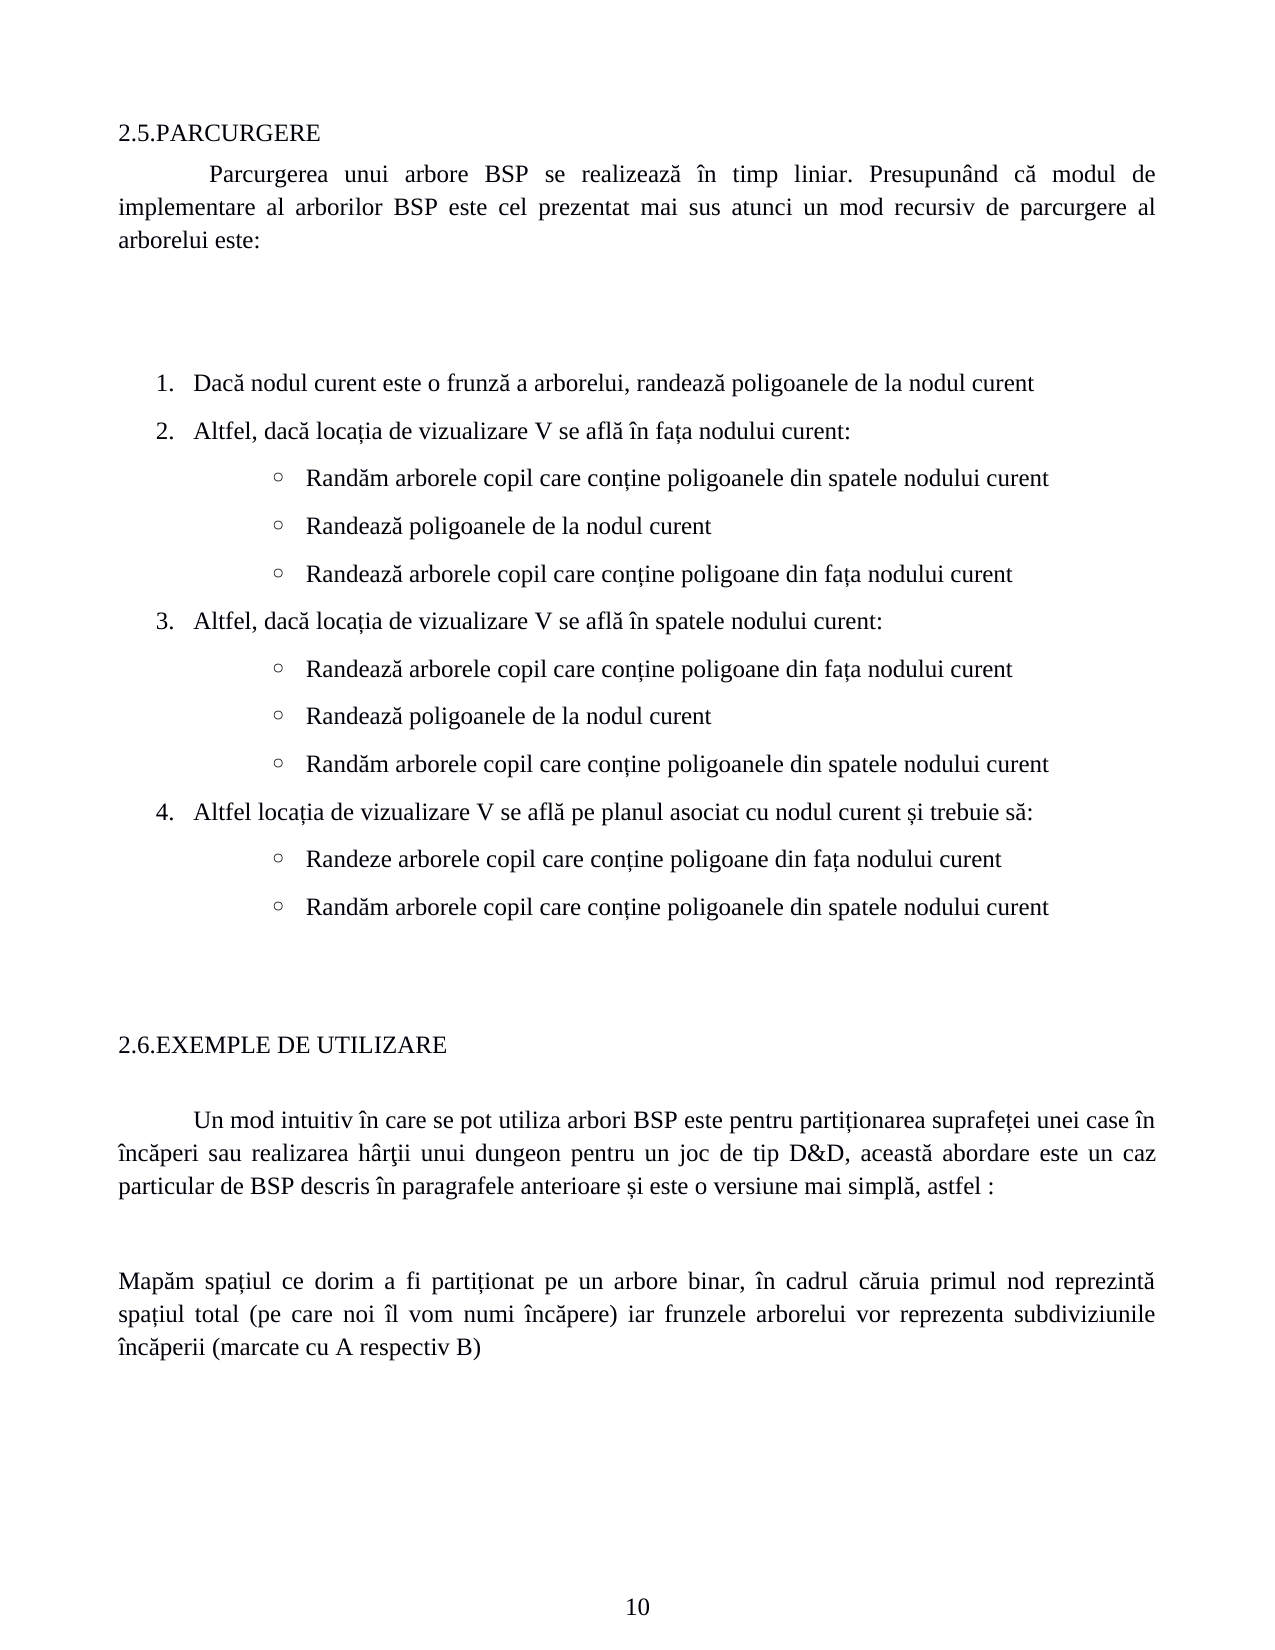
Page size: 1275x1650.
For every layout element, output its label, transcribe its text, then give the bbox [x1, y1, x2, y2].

list Randează arborele copil care conține poligoane din fața nodului curent [268, 559, 1157, 587]
list Altfel, dacă locația de vizualizare V se află în spatele nodului curent: [156, 606, 1157, 635]
list Randăm arborele copil care conține poligoanele din spatele nodului curent [268, 463, 1157, 492]
list Randează poligoanele de la nodul curent [268, 511, 1157, 540]
text Parcurgerea unui arbore BSP se realizează în timp liniar. Presupunând că modul de implementare al arborilor BSP este cel prezentat mai sus atunci un mod recursiv de parcurgere al arborelui este: [118, 159, 1157, 254]
list Randăm arborele copil care conține poligoanele din spatele nodului curent [268, 749, 1157, 778]
list Dacă nodul curent este o frunză a arborelui, randează poligoanele de la nodul curent [156, 368, 1157, 397]
list Randeze arborele copil care conține poligoane din fața nodului curent [268, 844, 1157, 873]
text Mapăm spațiul ce dorim a fi partiționat pe un arbore binar, în cadrul căruia primul nod reprezintă spațiul total (pe care noi îl vom numi încăpere) iar frunzele arborelui vor reprezenta subdiviziunile încăperii (marcate cu A respectiv B) [118, 1266, 1157, 1361]
subtitle 2.6.EXEMPLE DE UTILIZARE [118, 1031, 1157, 1059]
list Altfel, dacă locația de vizualizare V se află în fața nodului curent: [156, 416, 1157, 444]
list Randează arborele copil care conține poligoane din fața nodului curent [268, 654, 1157, 683]
list Randează poligoanele de la nodul curent [268, 701, 1157, 730]
list Randăm arborele copil care conține poligoanele din spatele nodului curent [268, 892, 1157, 921]
text Un mod intuitiv în care se pot utiliza arbori BSP este pentru partiționarea suprafeței unei case în încăperi sau realizarea hârţii unui dungeon pentru un joc de tip D&D, această abordare este un caz particular de BSP descris în paragrafele anterioare și este o versiune mai simplă, astfel : [118, 1105, 1157, 1199]
list Altfel locația de vizualizare V se află pe planul asociat cu nodul curent și trebuie să: [156, 797, 1157, 825]
subtitle 2.5.PARCURGERE [118, 118, 1157, 147]
